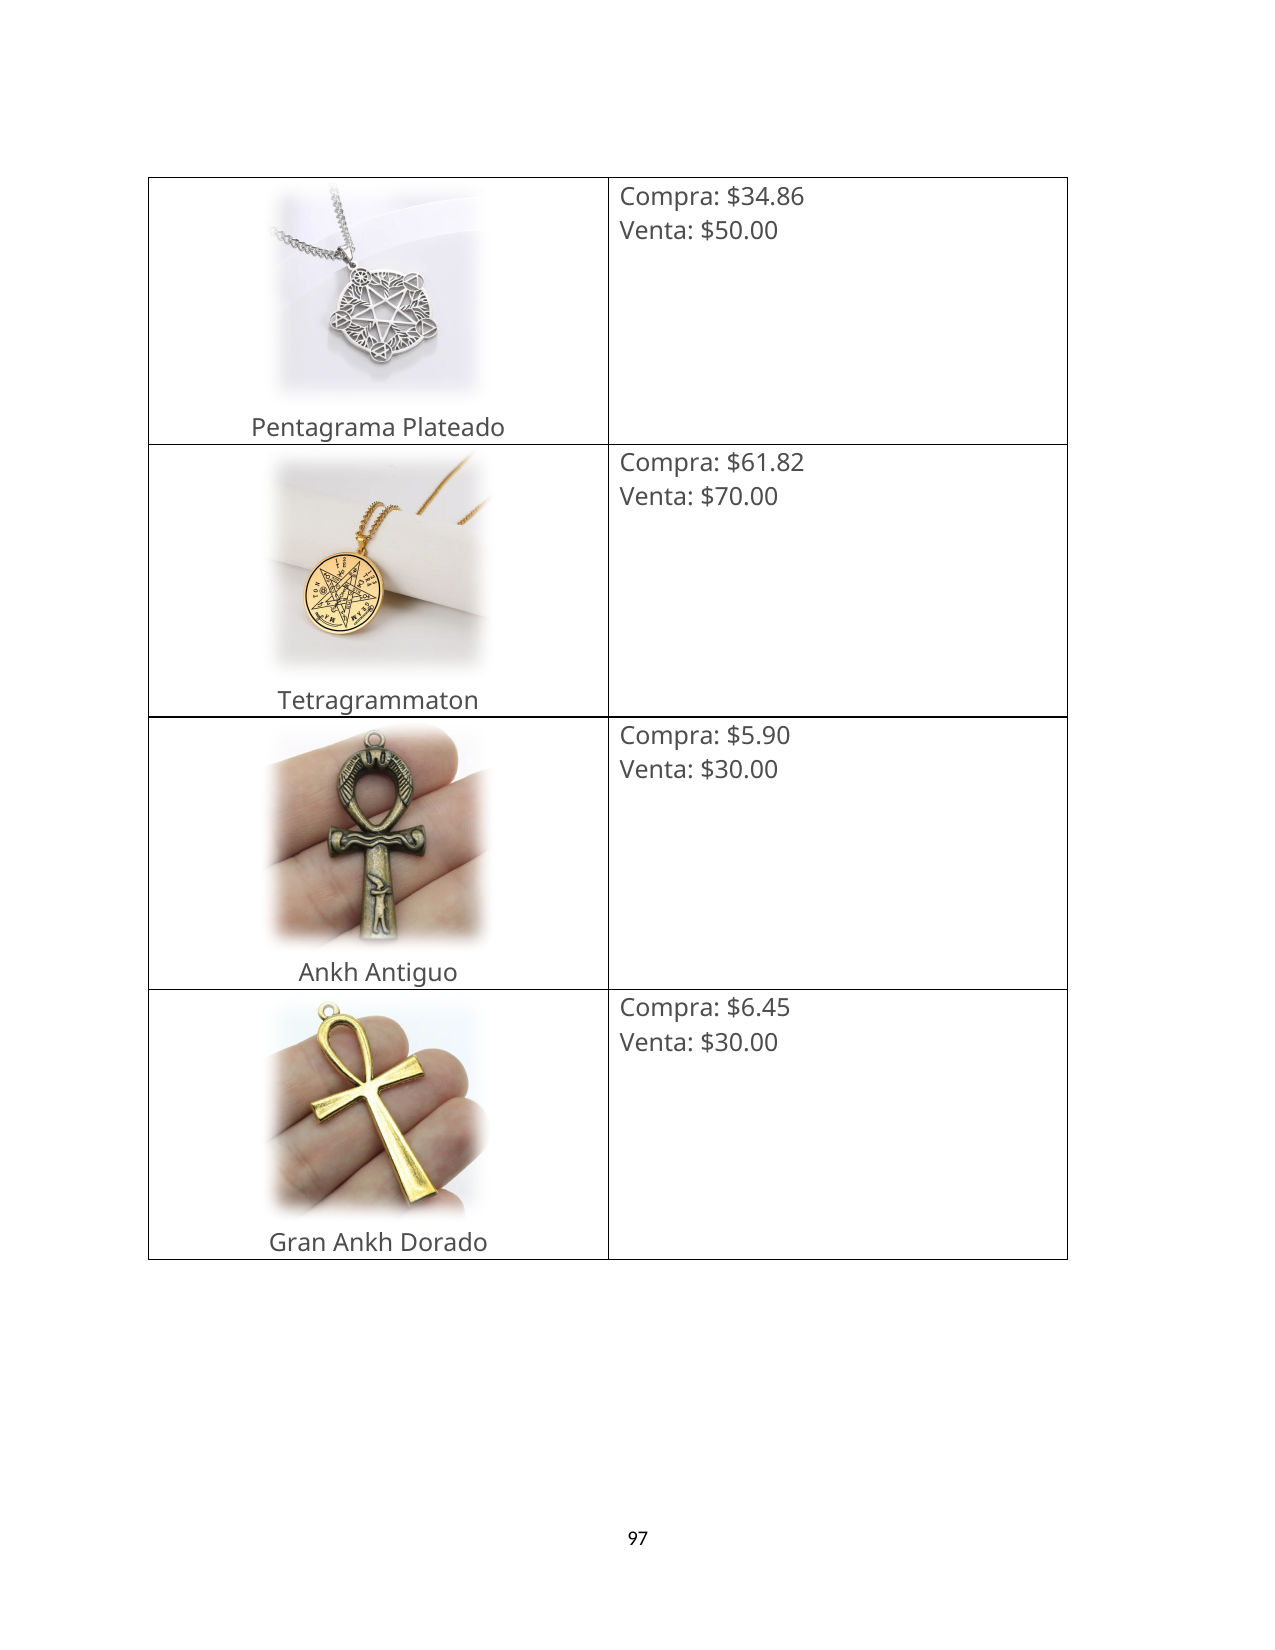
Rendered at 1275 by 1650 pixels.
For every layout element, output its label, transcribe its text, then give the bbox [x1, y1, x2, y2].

picture [288, 751, 466, 929]
table_cell Gran Ankh Dorado [149, 724, 608, 992]
table_cell Ankh Antiguo [149, 451, 608, 723]
picture [287, 478, 468, 659]
table_cell Compra: $5.47 Venta: $30.00 [609, 993, 1067, 1265]
picture [287, 1021, 469, 1203]
table_cell Compra: $6.45 Venta: $30.00 [609, 724, 1067, 992]
picture [286, 205, 470, 389]
table_cell Tetragrammaton [149, 178, 608, 450]
table_cell Compra: $61.82 Venta: $70.00 [609, 178, 1067, 450]
table_cell Compra: $5.90 Venta: $30.00 [609, 451, 1067, 723]
table_cell Ankh Grabado [149, 993, 608, 1265]
